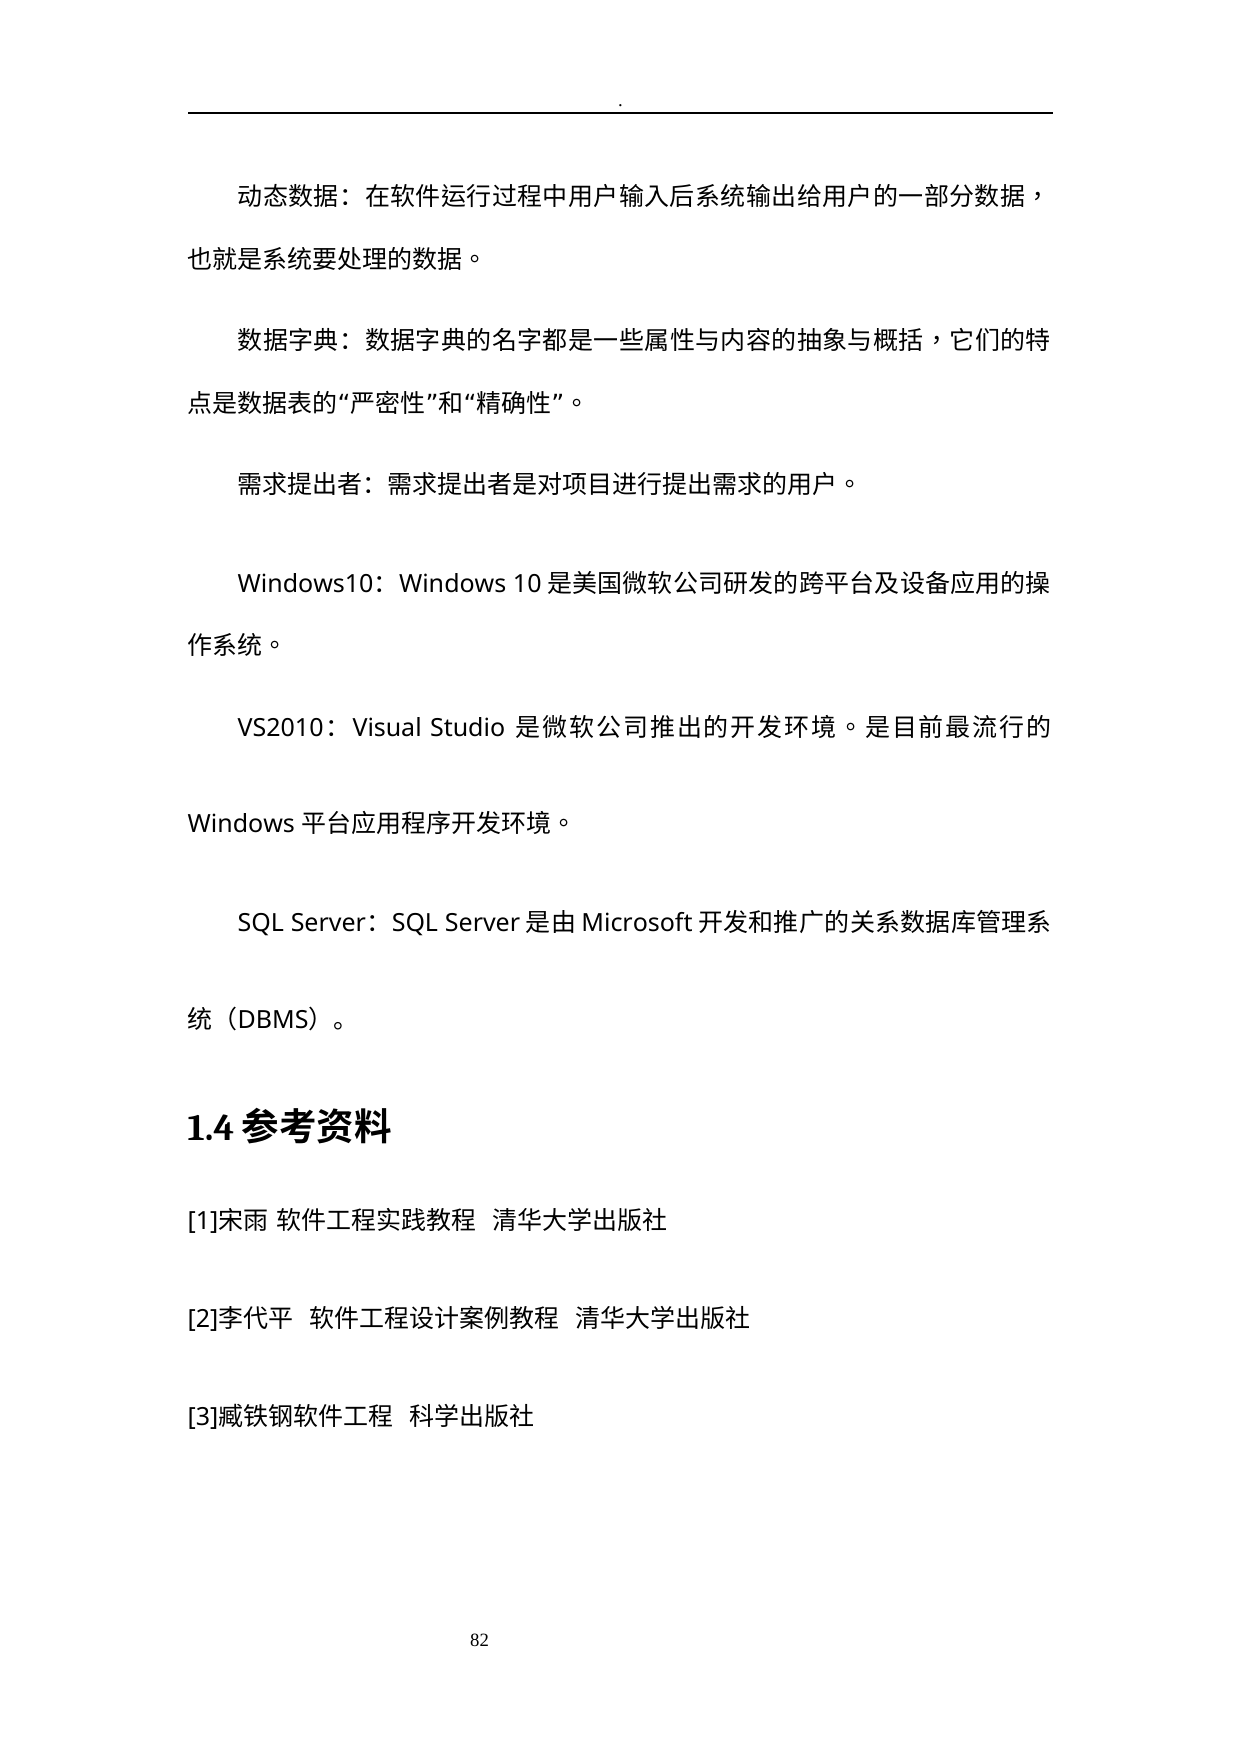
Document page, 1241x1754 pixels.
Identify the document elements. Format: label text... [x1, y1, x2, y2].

text SQL Server：SQL Server是由Microsoft开发和推广的关系数据库管理系统（DBMS）。 [187, 888, 1053, 1050]
text [1]宋雨 软件工程实践教程 清华大学出版社 [187, 1187, 1053, 1252]
text VS2010：Visual Studio 是微软公司推出的开发环境。是目前最流行的 Windows 平台应用程序开发环境。 [187, 693, 1053, 855]
text 数据字典：数据字典的名字都是一些属性与内容的抽象与概括，它们的特点是数据表的“严密性”和“精确性”。 [187, 306, 1053, 420]
text [2]李代平 软件工程设计案例教程 清华大学出版社 [187, 1285, 1053, 1350]
text 动态数据：在软件运行过程中用户输入后系统输出给用户的一部分数据，也就是系统要处理的数据。 [187, 162, 1053, 276]
subtitle 1.4参考资料 [187, 1095, 1053, 1160]
text [3]臧铁钢软件工程 科学出版社 [187, 1383, 1053, 1448]
text Windows10：Windows 10是美国微软公司研发的跨平台及设备应用的操作系统。 [187, 549, 1053, 662]
text 需求提出者：需求提出者是对项目进行提出需求的用户。 [187, 450, 1053, 515]
